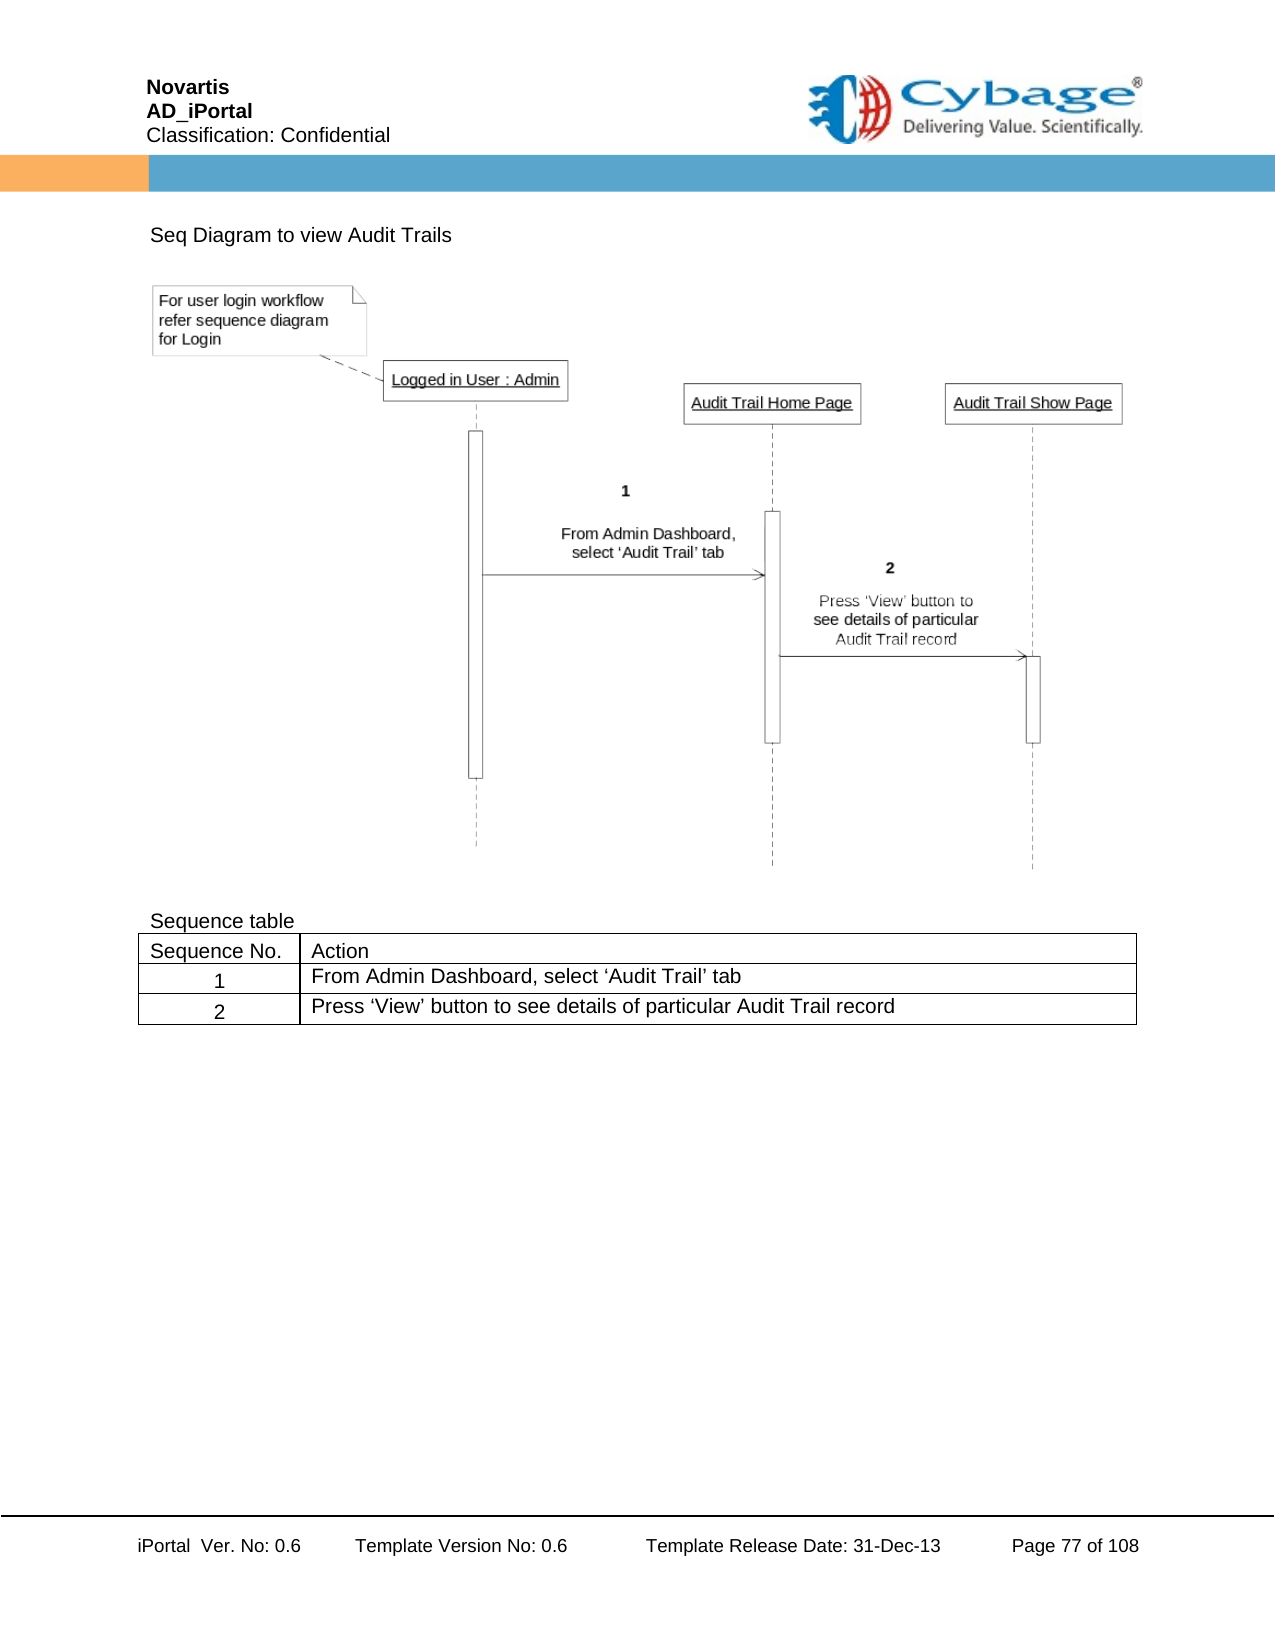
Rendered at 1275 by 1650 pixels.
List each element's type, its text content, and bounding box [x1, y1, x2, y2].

text Sequence table [150, 904, 1125, 933]
table_cell From Admin Dashboard, select ‘Audit Trail’ tab [301, 964, 1136, 993]
picture [808, 75, 1143, 144]
table_header Action [301, 934, 1136, 963]
table_cell 2 [139, 994, 299, 1023]
table_cell Press ‘View’ button to see details of particular Audit Trail record [301, 994, 1136, 1023]
text Seq Diagram to view Audit Trails [150, 217, 1125, 246]
table_cell 1 [139, 964, 299, 993]
table_header Sequence No. [139, 934, 299, 963]
